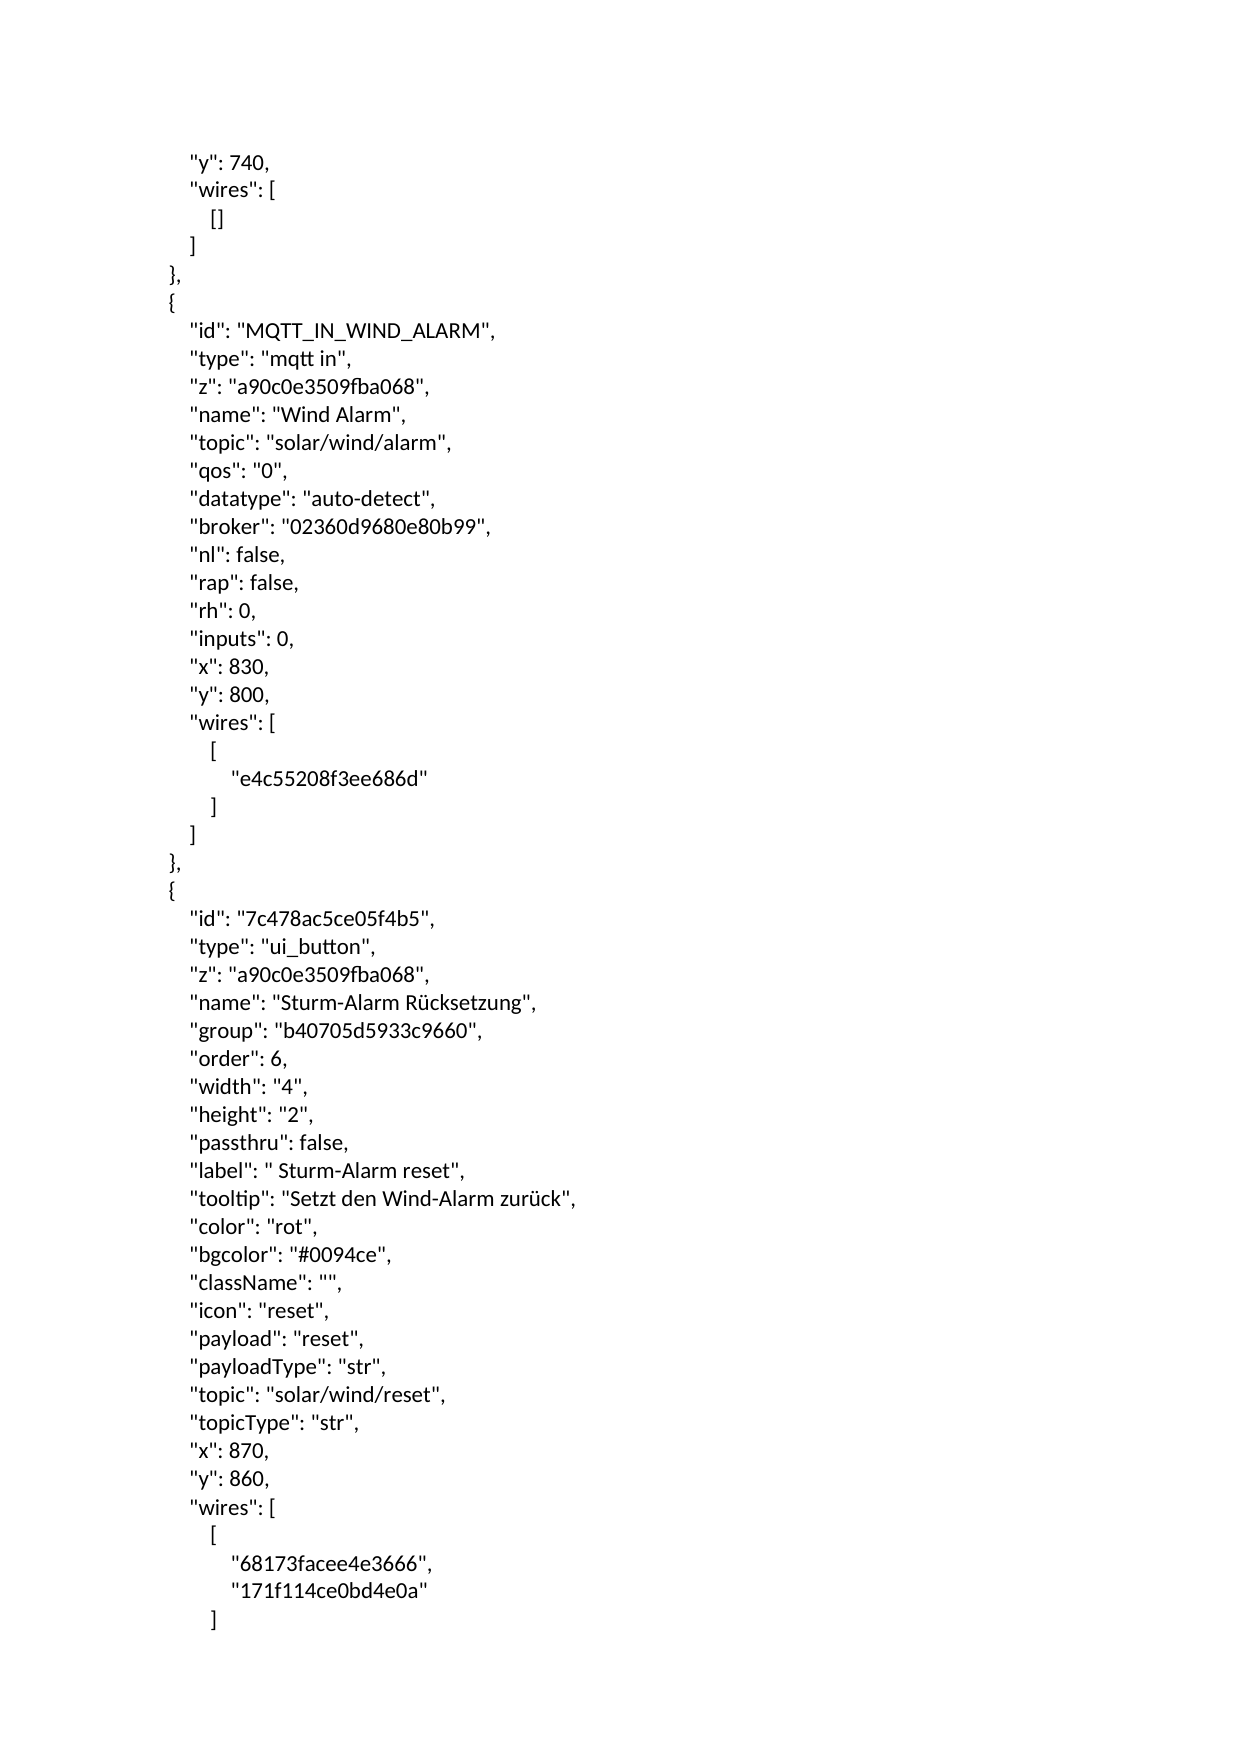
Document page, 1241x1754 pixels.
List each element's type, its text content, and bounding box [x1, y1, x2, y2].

text "wires": [ [148, 708, 1093, 736]
text "rap": false, [148, 568, 1093, 596]
text [ [148, 736, 1093, 764]
text "order": 6, [148, 1044, 1093, 1072]
text [] [148, 204, 1093, 232]
text "x": 870, [148, 1437, 1093, 1464]
text "68173facee4e3666", [148, 1549, 1093, 1577]
text "nl": false, [148, 540, 1093, 568]
text "171f114ce0bd4e0a" [148, 1577, 1093, 1605]
text }, [148, 848, 1093, 876]
text "topicType": "str", [148, 1408, 1093, 1437]
text "wires": [ [148, 1493, 1093, 1521]
text "label": " Sturm-Alarm reset", [148, 1156, 1093, 1184]
text "id": "MQTT_IN_WIND_ALARM", [148, 316, 1093, 344]
text "qos": "0", [148, 456, 1093, 484]
text "x": 830, [148, 652, 1093, 680]
text [ [148, 1521, 1093, 1549]
text ] [148, 792, 1093, 820]
text "name": "Sturm-Alarm Rücksetzung", [148, 988, 1093, 1016]
text "passthru": false, [148, 1128, 1093, 1156]
text "z": "a90c0e3509fba068", [148, 372, 1093, 400]
text "className": "", [148, 1268, 1093, 1296]
text ] [148, 820, 1093, 848]
text { [148, 288, 1093, 316]
text "tooltip": "Setzt den Wind-Alarm zurück", [148, 1184, 1093, 1212]
text "inputs": 0, [148, 624, 1093, 652]
text ] [148, 232, 1093, 260]
text "name": "Wind Alarm", [148, 400, 1093, 428]
text "datatype": "auto-detect", [148, 484, 1093, 512]
text ] [148, 1605, 1093, 1633]
text "bgcolor": "#0094ce", [148, 1240, 1093, 1268]
text "topic": "solar/wind/alarm", [148, 428, 1093, 456]
text }, [148, 260, 1093, 288]
text "color": "rot", [148, 1212, 1093, 1240]
text "rh": 0, [148, 596, 1093, 624]
text "payloadType": "str", [148, 1352, 1093, 1381]
text "wires": [ [148, 176, 1093, 204]
text "group": "b40705d5933c9660", [148, 1016, 1093, 1044]
text "y": 860, [148, 1464, 1093, 1493]
text "type": "ui_button", [148, 932, 1093, 960]
text "e4c55208f3ee686d" [148, 764, 1093, 792]
text "z": "a90c0e3509fba068", [148, 960, 1093, 988]
text "icon": "reset", [148, 1296, 1093, 1324]
text "payload": "reset", [148, 1324, 1093, 1352]
text "y": 740, [148, 148, 1093, 176]
text "topic": "solar/wind/reset", [148, 1381, 1093, 1408]
text "id": "7c478ac5ce05f4b5", [148, 904, 1093, 932]
text "width": "4", [148, 1072, 1093, 1100]
text "type": "mqtt in", [148, 344, 1093, 372]
text "y": 800, [148, 680, 1093, 708]
text { [148, 876, 1093, 904]
text "broker": "02360d9680e80b99", [148, 512, 1093, 540]
text "height": "2", [148, 1100, 1093, 1128]
